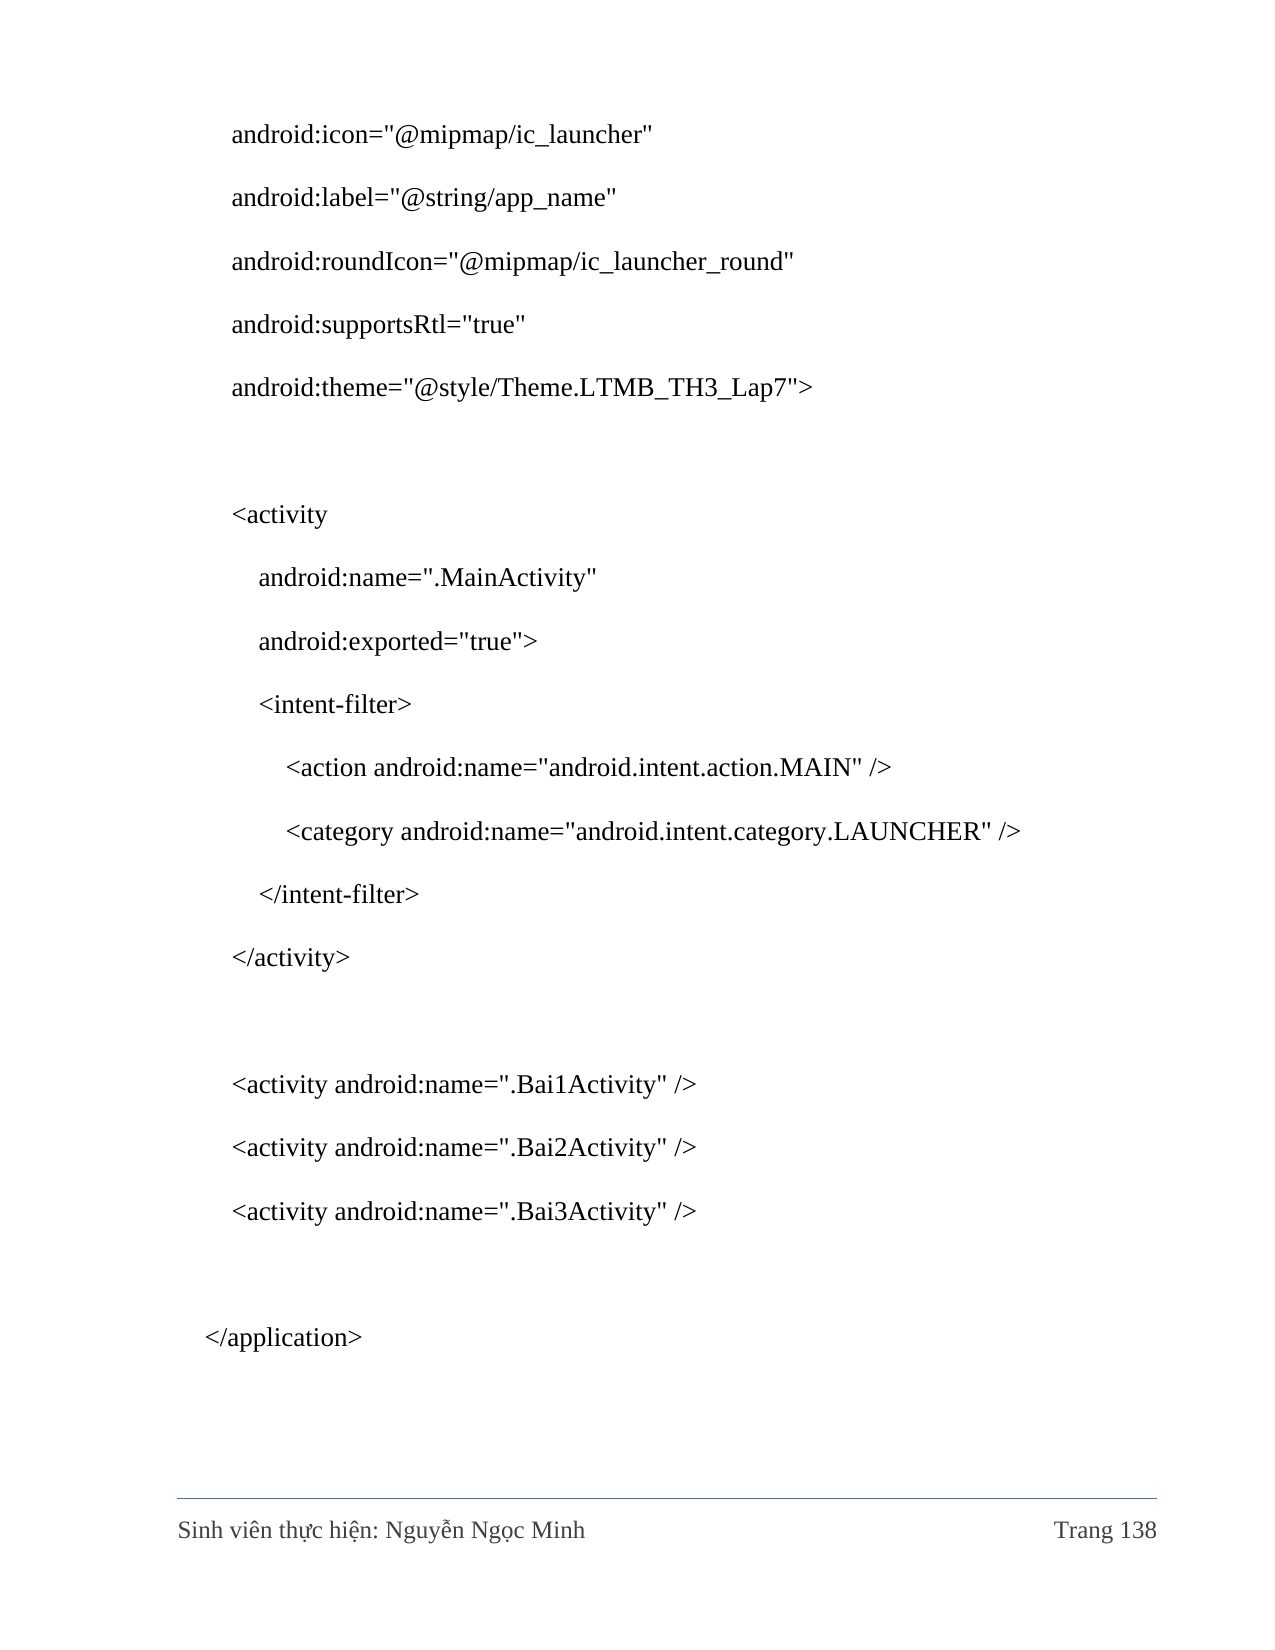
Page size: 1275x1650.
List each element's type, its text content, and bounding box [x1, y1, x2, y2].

text android:label="@string/app_name" [177, 181, 1157, 213]
text <activity android:name=".Bai1Activity" /> [177, 1068, 1157, 1099]
text <intent-filter> [177, 688, 1157, 719]
text android:name=".MainActivity" [177, 561, 1157, 593]
text </intent-filter> [177, 878, 1157, 909]
text android:icon="@mipmap/ic_launcher" [177, 118, 1157, 149]
text android:exported="true"> [177, 625, 1157, 656]
text <activity android:name=".Bai2Activity" /> [177, 1131, 1157, 1163]
text <action android:name="android.intent.action.MAIN" /> [177, 751, 1157, 783]
text <activity android:name=".Bai3Activity" /> [177, 1195, 1157, 1226]
text android:roundIcon="@mipmap/ic_launcher_round" [177, 245, 1157, 276]
text android:supportsRtl="true" [177, 308, 1157, 339]
text </application> [177, 1321, 1157, 1353]
text <activity [177, 498, 1157, 529]
text android:theme="@style/Theme.LTMB_TH3_Lap7"> [177, 371, 1157, 403]
text <category android:name="android.intent.category.LAUNCHER" /> [177, 815, 1157, 846]
text </activity> [177, 941, 1157, 973]
